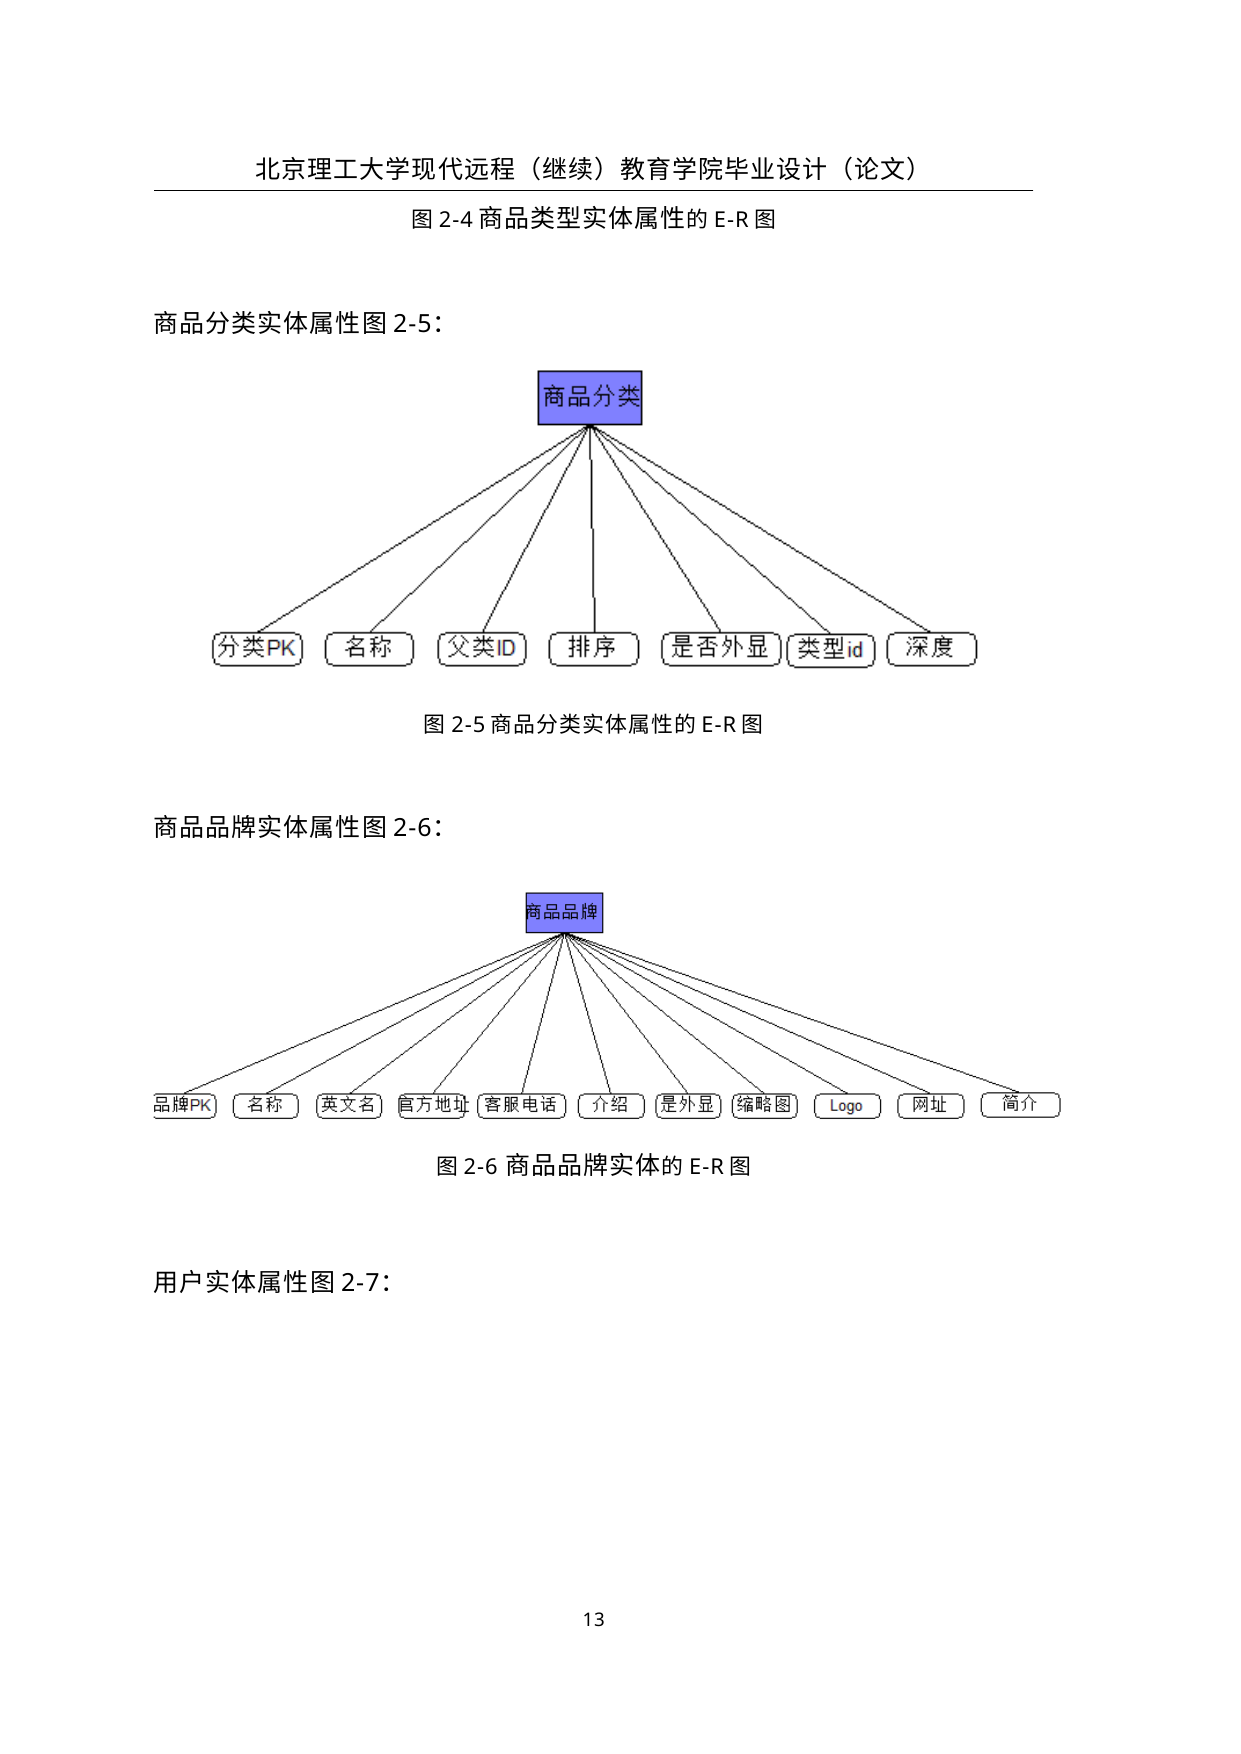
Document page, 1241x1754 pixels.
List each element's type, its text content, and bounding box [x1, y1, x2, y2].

text 用户实体属性图2-7： [153, 1255, 1033, 1301]
text 图2-4商品类型实体属性的E-R图 [153, 191, 1033, 237]
picture [153, 846, 1063, 1126]
picture [153, 341, 1062, 684]
text 商品分类实体属性图2-5： [153, 295, 1033, 341]
text 图2-5商品分类实体属性的E-R图 [153, 696, 1033, 742]
text 图2-6 商品品牌实体的E-R图 [153, 1138, 1033, 1184]
text 商品品牌实体属性图2-6： [153, 800, 1033, 846]
